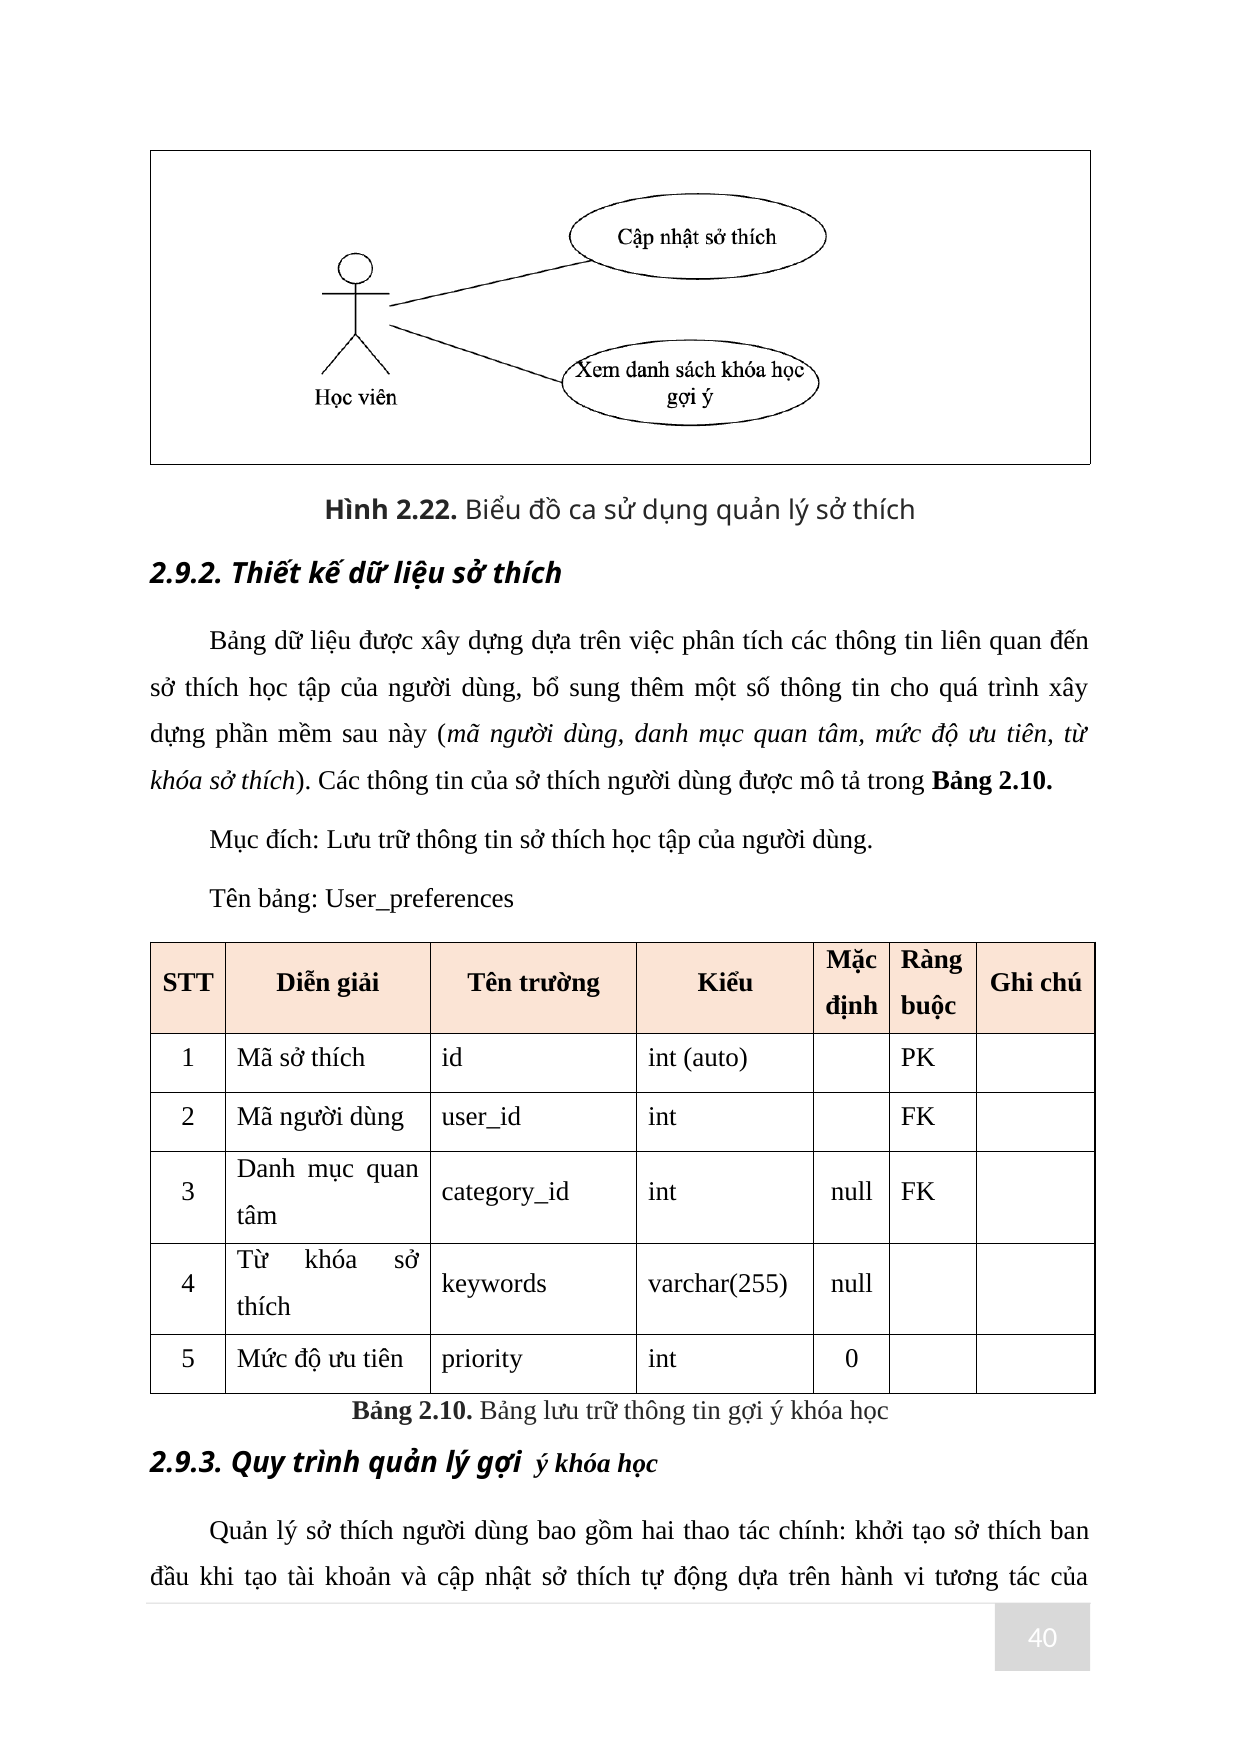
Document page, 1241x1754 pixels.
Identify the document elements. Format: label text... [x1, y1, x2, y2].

table_cell user_id [431, 1093, 636, 1151]
table_cell [890, 1244, 976, 1334]
table_cell Mã sở thích [226, 1034, 430, 1092]
table_cell int [637, 1335, 813, 1393]
table_cell keywords [431, 1244, 636, 1334]
table_cell 3 [151, 1152, 225, 1242]
table_cell [977, 1244, 1094, 1334]
table_cell Mức độ ưu tiên [226, 1335, 430, 1393]
table_cell varchar(255) [637, 1244, 813, 1334]
table_cell FK [890, 1093, 976, 1151]
table_cell [814, 1093, 889, 1151]
table_cell [977, 1034, 1094, 1092]
table_cell int [637, 1093, 813, 1151]
table_header Mặc định [814, 943, 889, 1033]
table_cell int [637, 1152, 813, 1242]
table_cell 4 [151, 1244, 225, 1334]
table_cell Từ khóa sở thích [226, 1244, 430, 1334]
table_cell priority [431, 1335, 636, 1393]
table_cell Mã người dùng [226, 1093, 430, 1151]
table_header Ghi chú [977, 943, 1094, 1033]
table_cell PK [890, 1034, 976, 1092]
table_cell [977, 1093, 1094, 1151]
table_cell Danh mục quan tâm [226, 1152, 430, 1242]
table_cell FK [890, 1152, 976, 1242]
table_header Diễn giải [226, 943, 430, 1033]
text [150, 1514, 1090, 1592]
table_header STT [151, 943, 225, 1033]
table_cell [814, 1034, 889, 1092]
table_cell 2 [151, 1093, 225, 1151]
table_cell category_id [431, 1152, 636, 1242]
table_cell 1 [151, 1034, 225, 1092]
table_cell [890, 1335, 976, 1393]
table_header Kiểu [637, 943, 813, 1033]
table_cell id [431, 1034, 636, 1092]
subtitle 2.9.2. Thiết kế dữ liệu sở thích [150, 552, 1090, 592]
table_cell [977, 1152, 1094, 1242]
subtitle 2.9.3. Quy trình quản lý gợi ‎ ý khóa học [150, 1442, 1090, 1481]
text Mục đích: Lưu trữ thông tin sở thích học tập của người dùng. [150, 823, 1090, 854]
table_cell 0 [814, 1335, 889, 1393]
table_cell 5 [151, 1335, 225, 1393]
picture [151, 151, 1090, 464]
table_cell null [814, 1244, 889, 1334]
text Bảng 2.10. Bảng lưu trữ thông tin gợi ý khóa học [150, 1394, 1090, 1425]
table_cell [977, 1335, 1094, 1393]
text Bảng dữ liệu được xây dựng dựa trên việc phân tích các thông tin liên quan đến sở thích học tập của người dùng, bổ sung thêm một số thông tin cho quá trình xây dựng phần mềm sau này (mã người dùng, danh mục quan tâm, mức độ ưu tiên, từ khóa sở thích). Các thông tin của sở thích người dùng được mô tả trong Bảng 2.10. [150, 624, 1090, 795]
text Tên bảng: User_preferences [150, 882, 1090, 914]
table_header Tên trường [431, 943, 636, 1033]
text Hình 2.22. Biểu đồ ca sử dụng quản lý sở thích [150, 490, 1090, 527]
table_cell null [814, 1152, 889, 1242]
table_cell int (auto) [637, 1034, 813, 1092]
table_header Ràng buộc [890, 943, 976, 1033]
